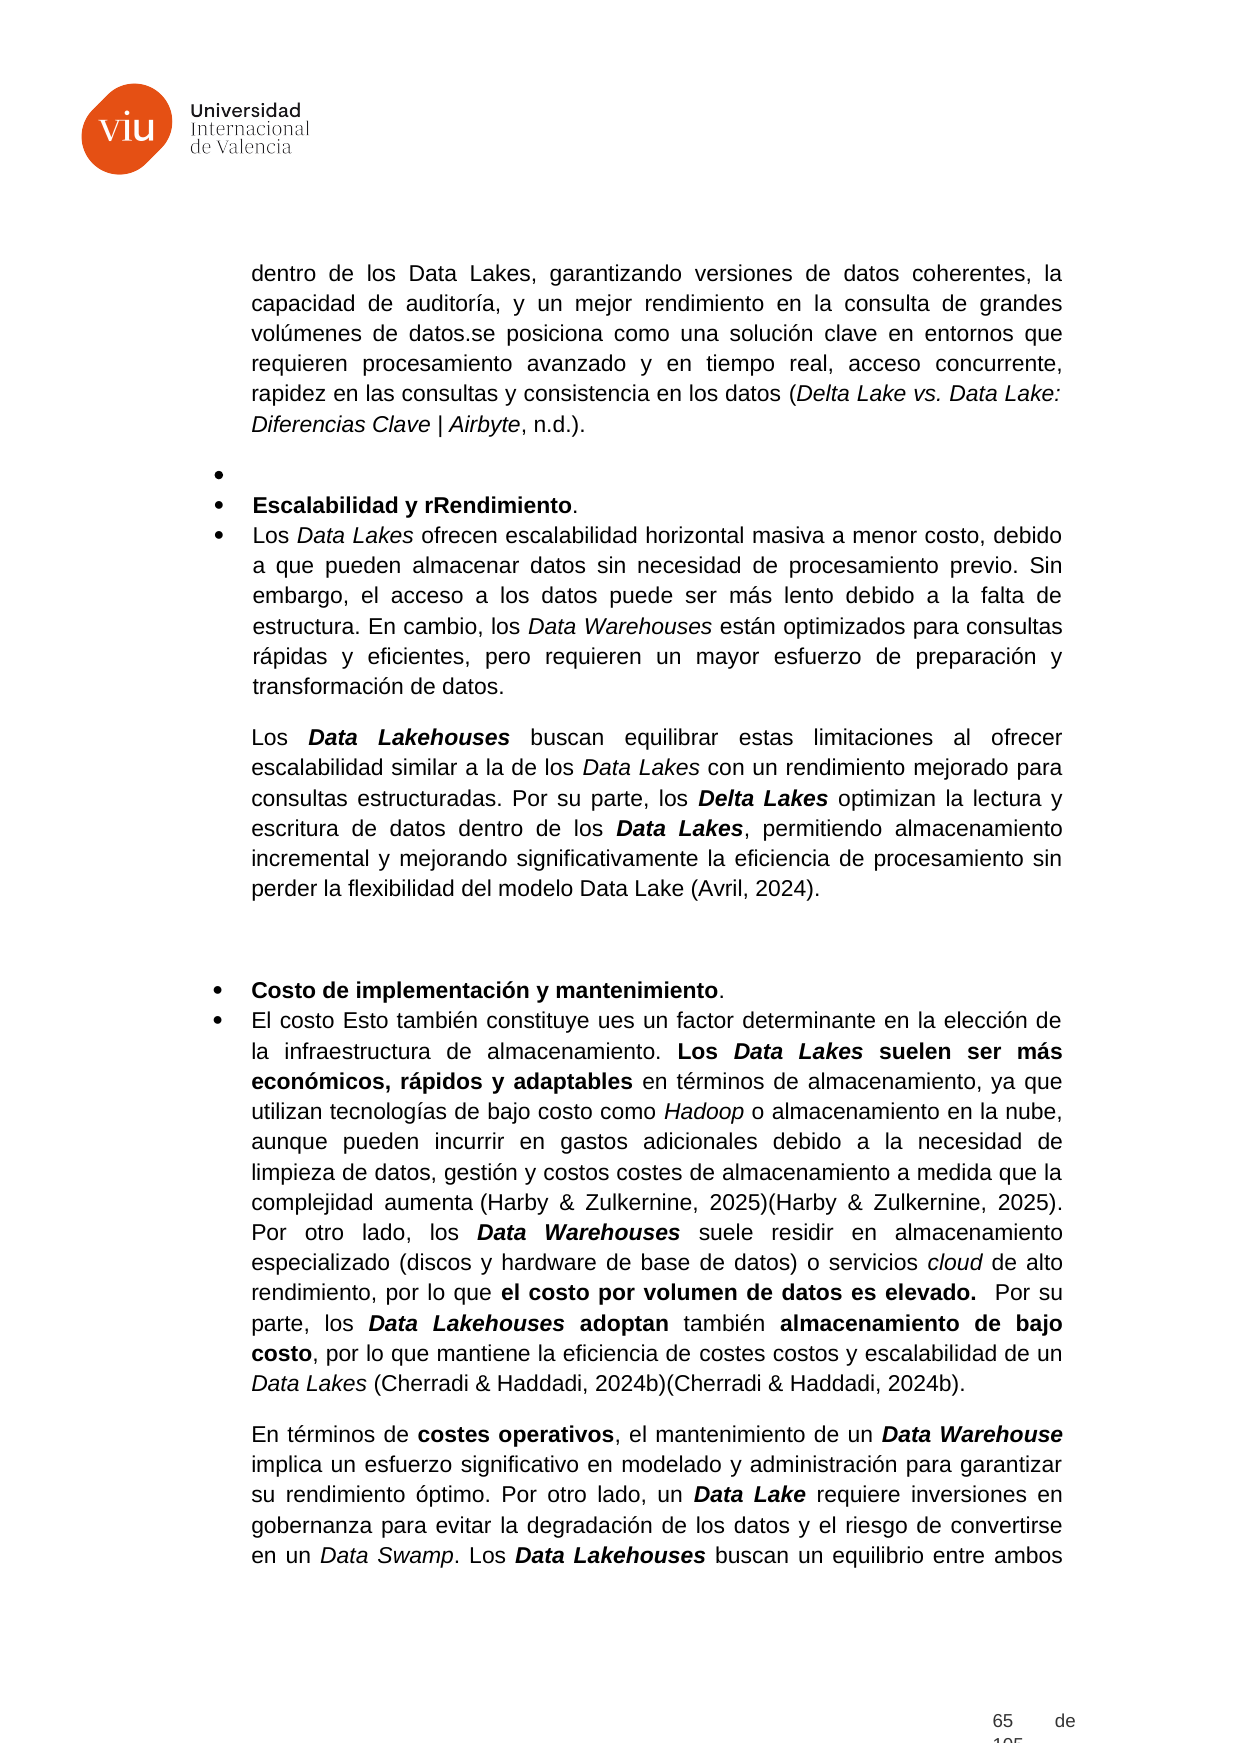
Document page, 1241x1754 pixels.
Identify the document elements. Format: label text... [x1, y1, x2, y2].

list Costo de implementación y mantenimiento [213, 977, 1063, 1004]
list Los Data Lakes ofrecen escalabilidad horizontal masiva a menor costo, debido a que pueden almacenar datos sin necesidad de procesamiento previo. Sin embargo, el acceso a los datos puede ser más lento debido a la falta de estructura. En cambio, los Data Warehouses están optimizados para consultas rápidas y eficientes, pero requieren un mayor esfuerzo de preparación y transformación de datos. [215, 522, 1063, 699]
picture [60, 62, 330, 197]
list Los Data Lakehouses buscan equilibrar estas limitaciones al ofrecer escalabilidad similar a la de los Data Lakes con un rendimiento mejorado para consultas estructuradas. Por su parte, los Delta Lakes optimizan la lectura y escritura de datos dentro de los Data Lakes, permitiendo almacenamiento incremental y mejorando significativamente la eficiencia de procesamiento sin perder la flexibilidad del modelo Data Lake. [251, 724, 1063, 902]
list n factor determinante en la elección de la infraestructura de almacenamiento. Los Data Lakes suelen ser más económicos, rápidos y adaptables en términos de almacenamiento, ya que utilizan tecnologías de bajo costo, aunque pueden incurrir en gastos adicionales debido a la necesidad de limpieza de datos, gestión y de almacenamiento a medida que la complejidad aumenta . Por otro lado, los Data Warehouses suele residir en almacenamiento especializado (discos y hardware de base de datos) o servicios cloud de alto rendimiento, por lo que el costo por volumen de datos es elevado. Por su parte, los Data Lakehouses adoptan también almacenamiento de bajo costo, por lo que mantiene la eficiencia de y escalabilidad de un Data Lake. [213, 1007, 1063, 1396]
list Escalabilidad y endimiento [215, 492, 1063, 518]
